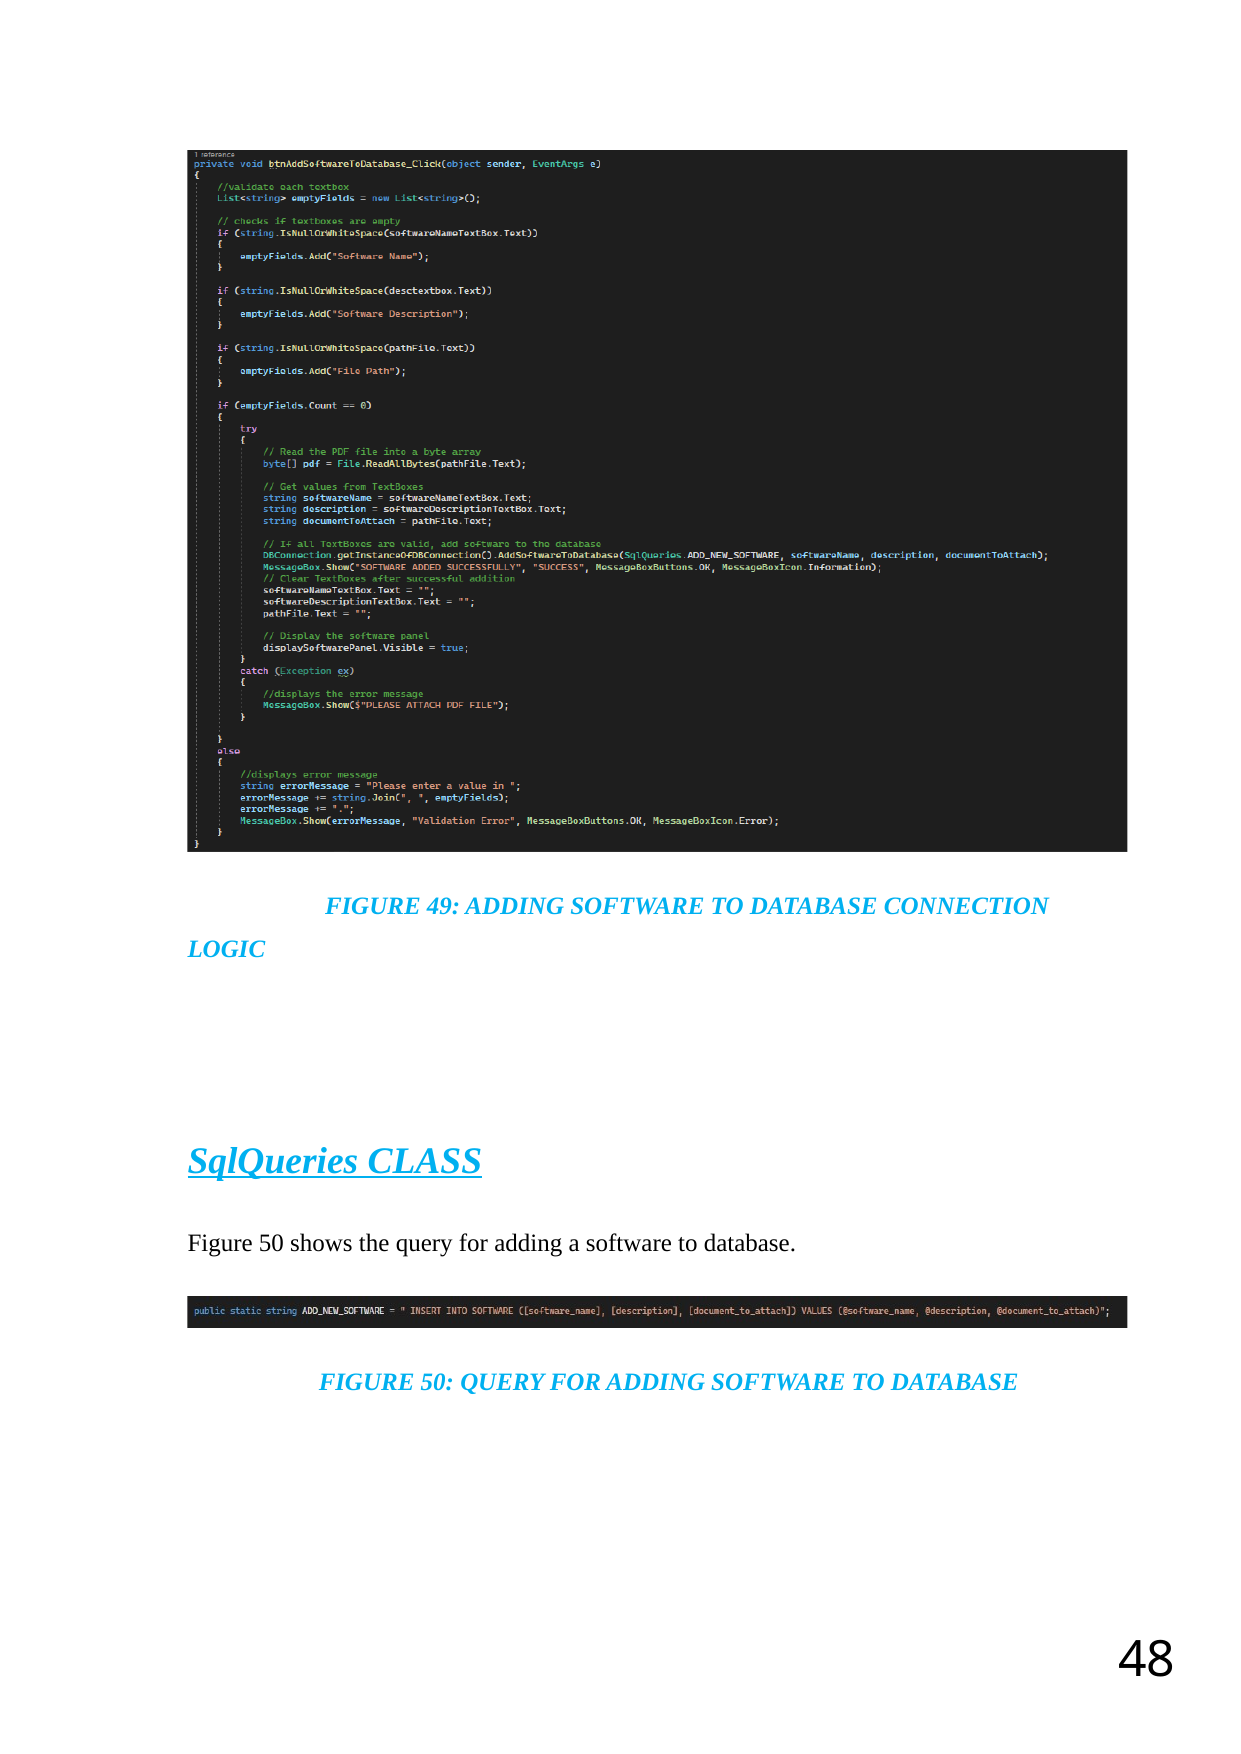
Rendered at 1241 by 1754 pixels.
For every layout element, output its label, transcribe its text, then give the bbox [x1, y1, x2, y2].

text SqlQueries CLASS [187, 1139, 1053, 1182]
picture [187, 150, 1128, 852]
text Figure 50 shows the query for adding a software to database. [187, 1228, 1053, 1257]
text FIGURE 50: QUERY FOR ADDING SOFTWARE TO DATABASE [187, 1367, 1053, 1395]
text FIGURE 49: ADDING SOFTWARE TO DATABASE CONNECTION LOGIC [187, 891, 1053, 963]
picture [187, 1296, 1128, 1328]
